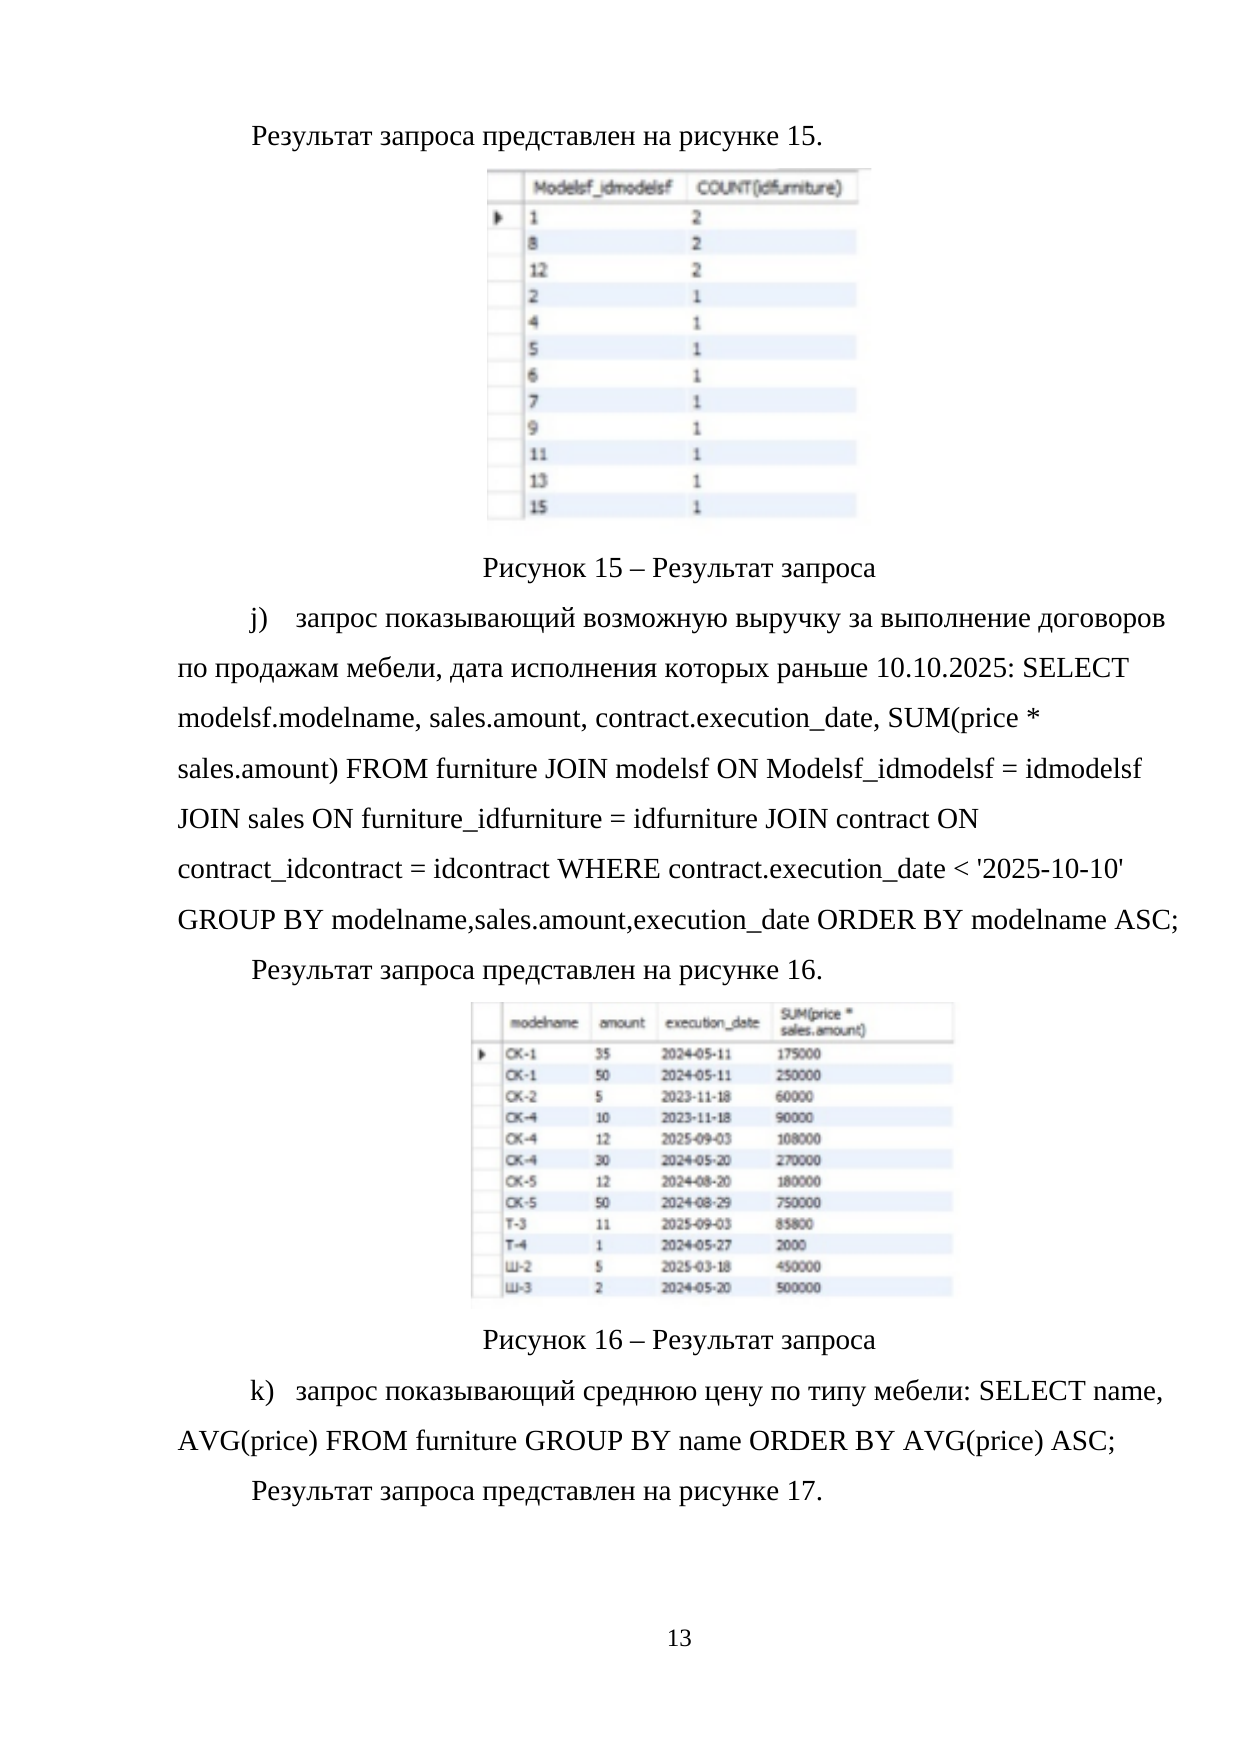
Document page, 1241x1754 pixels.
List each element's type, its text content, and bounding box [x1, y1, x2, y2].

list запрос показывающий возможную выручку за выполнение договоров по продажам мебели, дата исполнения которых раньше 10.10.2025: SELECT modelsf.modelname, sales.amount, contract.execution_date, SUM(price * sales.amount) FROM furniture JOIN modelsf ON Modelsf_idmodelsf = idmodelsf JOIN sales ON furniture_idfurniture = idfurniture JOIN contract ON contract_idcontract = idcontract WHERE contract.execution_date < '2025-10-10' GROUP BY modelname,sales.amount,execution_date ORDER BY modelname ASC; [177, 600, 1181, 935]
text Результат запроса представлен на рисунке 16. [177, 952, 1181, 986]
text Результат запроса представлен на рисунке 17. [177, 1473, 1181, 1507]
list Рисунок 16 – Результат запроса [177, 1322, 1181, 1356]
picture [470, 1002, 962, 1309]
text Результат запроса представлен на рисунке 15. [177, 118, 1181, 152]
picture [487, 168, 872, 536]
list запрос показывающий среднюю цену по типу мебели: SELECT name, AVG(price) FROM furniture GROUP BY name ORDER BY AVG(price) ASC; [177, 1373, 1181, 1457]
list Рисунок 15 – Результат запроса [177, 550, 1181, 583]
